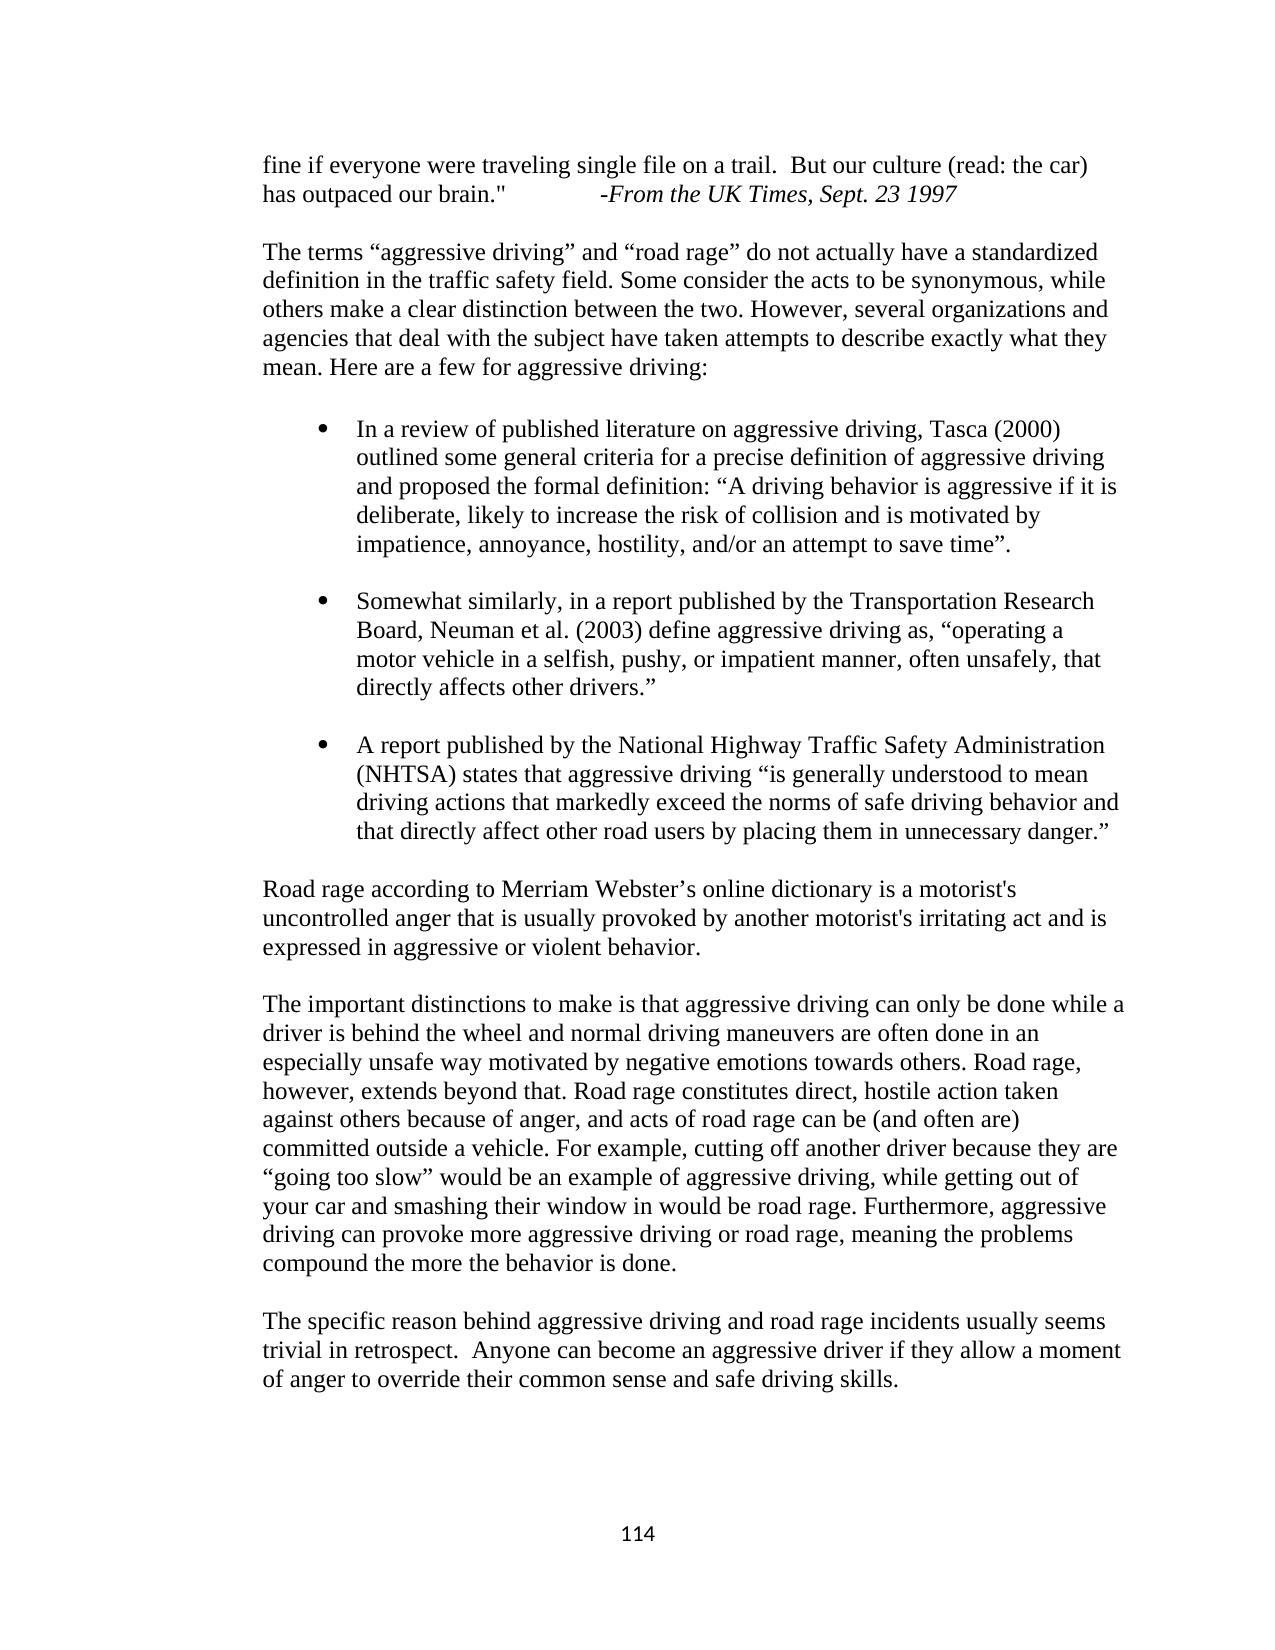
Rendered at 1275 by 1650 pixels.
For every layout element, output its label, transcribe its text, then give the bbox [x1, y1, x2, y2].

list Somewhat similarly, in a report published by the Transportation Research Board, Neuman et al. (2003) define aggressive driving as, “operating a motor vehicle in a selfish, pushy, or impatient manner, often unsafely, that directly affects other drivers.” [319, 586, 1125, 701]
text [262, 150, 1125, 207]
text The terms “aggressive driving” and “road rage” do not actually have a standardized definition in the traffic safety field. Some consider the acts to be synonymous, while others make a clear distinction between the two. However, several organizations and agencies that deal with the subject have taken attempts to describe exactly what they mean. Here are a few for aggressive driving: [262, 237, 1125, 380]
list In a review of published literature on aggressive driving, Tasca (2000) outlined some general criteria for a precise definition of aggressive driving and proposed the formal definition: “A driving behavior is aggressive if it is deliberate, likely to increase the risk of collision and is motivated by impatience, annoyance, hostility, and/or an attempt to save time”. [319, 414, 1125, 557]
text Road rage according to Merriam Webster’s online dictionary is a motorist's uncontrolled anger that is usually provoked by another motorist's irritating act and is expressed in aggressive or violent behavior. [262, 874, 1125, 960]
list A report published by the National Highway Traffic Safety Administration (NHTSA) states that aggressive driving “is generally understood to mean driving actions that markedly exceed the norms of safe driving behavior and that directly affect other road users by placing them in unnecessary danger.” [319, 730, 1125, 845]
text The specific reason behind aggressive driving and road rage incidents usually seems trivial in retrospect. Anyone can become an aggressive driver if they allow a moment of anger to override their common sense and safe driving skills. [262, 1306, 1125, 1421]
text The important distinctions to make is that aggressive driving can only be done while a driver is behind the wheel and normal driving maneuvers are often done in an especially unsafe way motivated by negative emotions towards others. Road rage, however, extends beyond that. Road rage constitutes direct, hostile action taken against others because of anger, and acts of road rage can be (and often are) committed outside a vehicle. For example, cutting off another driver because they are “going too slow” would be an example of aggressive driving, while getting out of your car and smashing their window in would be road rage. Furthermore, aggressive driving can provoke more aggressive driving or road rage, meaning the problems compound the more the behavior is done. [262, 989, 1125, 1277]
